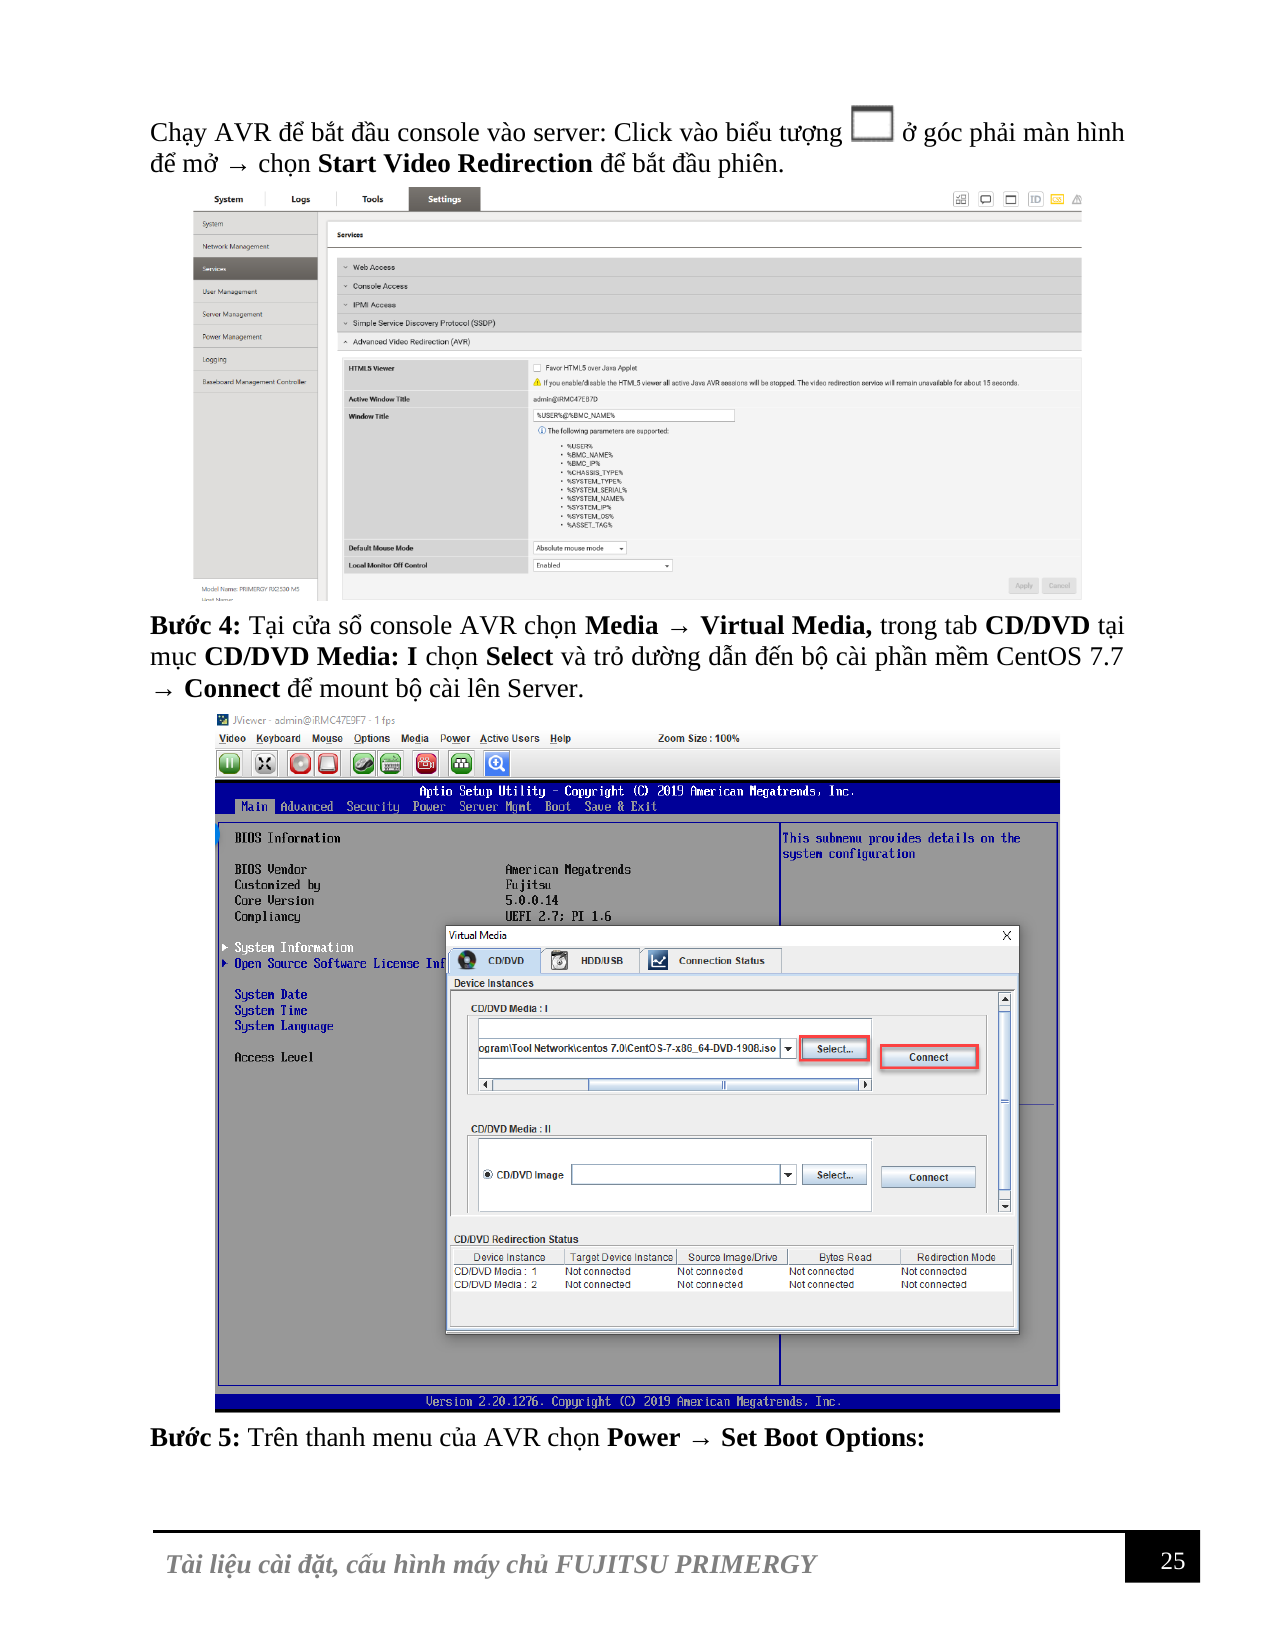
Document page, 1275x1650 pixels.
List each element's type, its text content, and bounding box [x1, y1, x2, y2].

picture [193, 187, 1082, 601]
text Bước 4: Tại cửa sổ console AVR chọn Media → Virtual Media, trong tab CD/DVD tại mục CD/DVD Media: I chọn Select và trỏ dường dẫn đến bộ cài phần mềm CentOS 7.7 → Connect để mount bộ cài lên Server. [150, 609, 1125, 703]
picture [851, 105, 895, 142]
picture [215, 711, 1061, 1413]
text Bước 5: Trên thanh menu của AVR chọn Power → Set Boot Options: [150, 1421, 1125, 1452]
text Chạy AVR để bắt đầu console vào server: Click vào biểu tượng ở góc phải màn hình để mở → chọn Start Video Redirection để bắt đầu phiên. [150, 106, 1125, 179]
